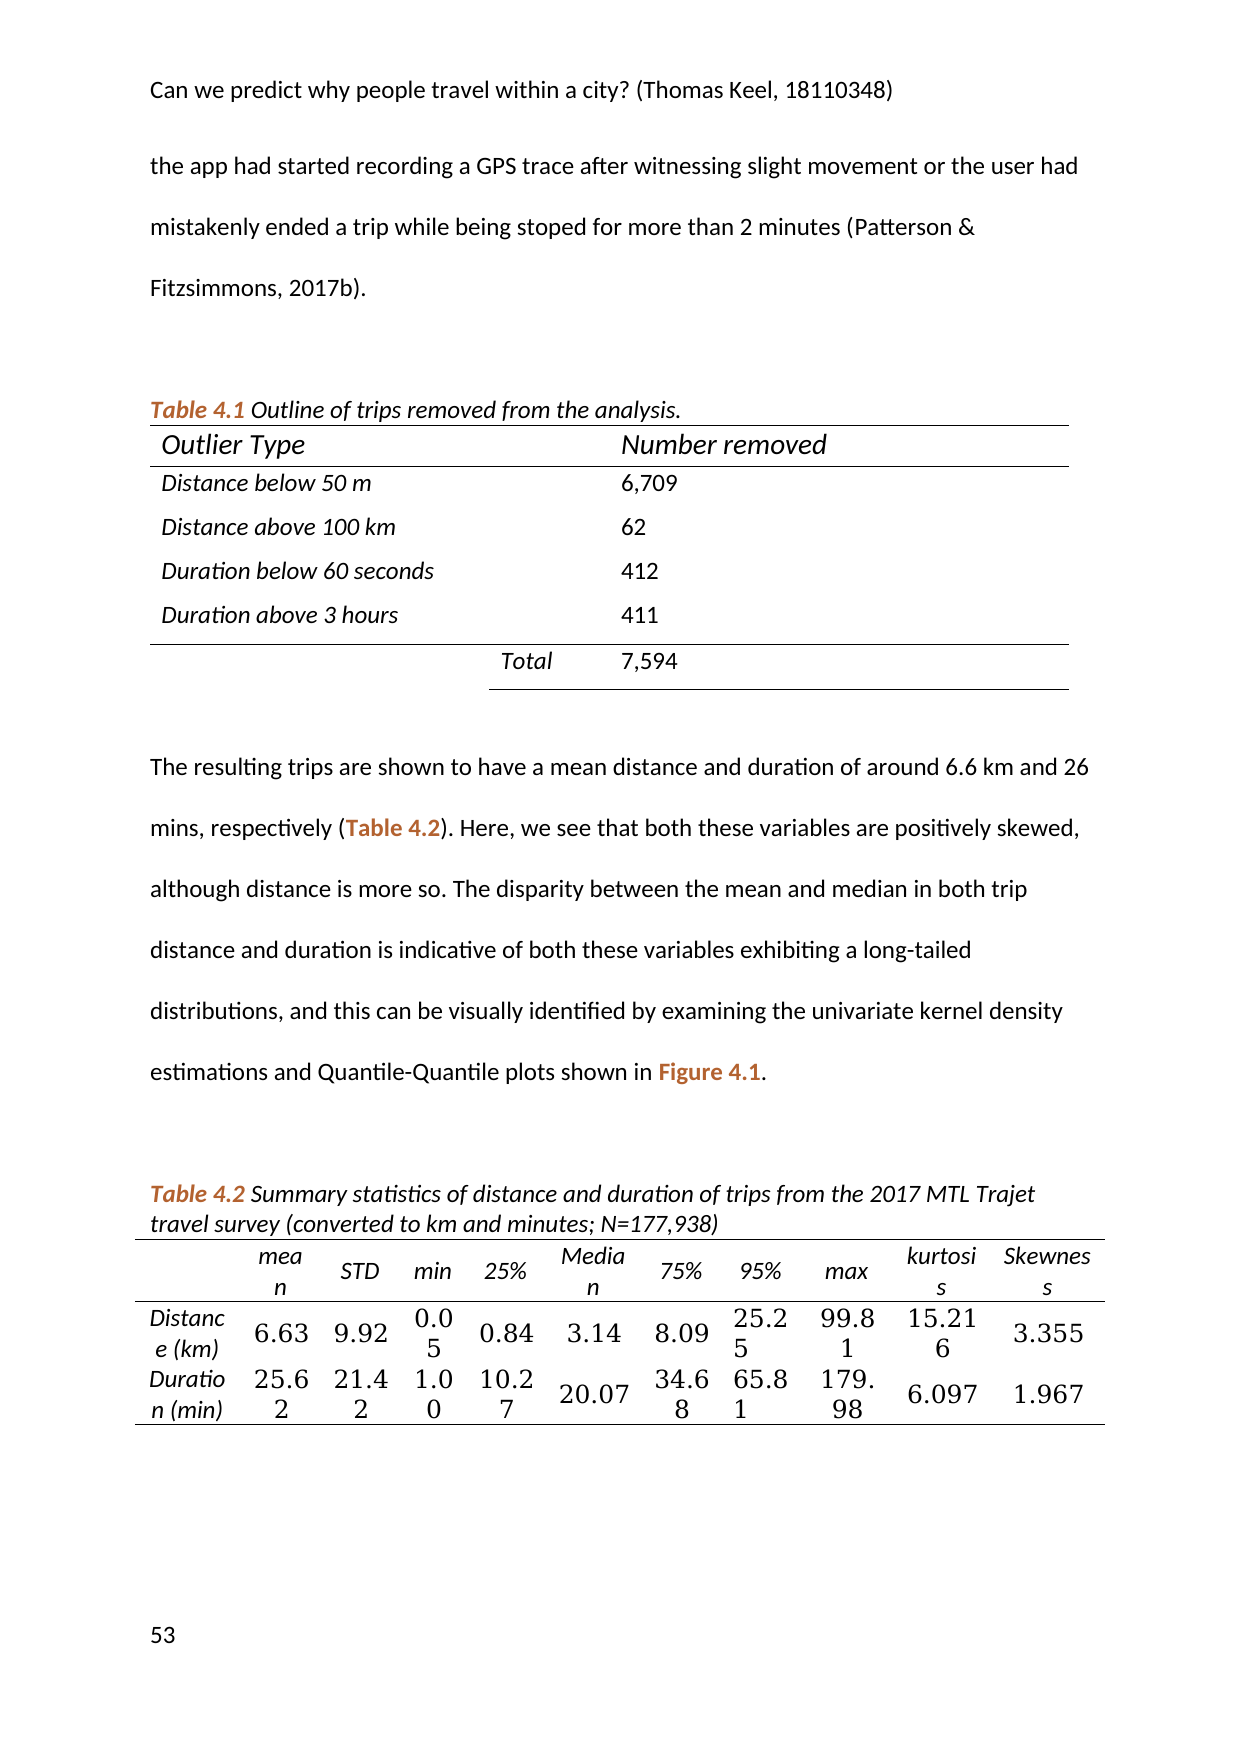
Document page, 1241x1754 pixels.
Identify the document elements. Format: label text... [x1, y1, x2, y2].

table_cell 25.62 [242, 1363, 321, 1424]
table_header max [801, 1240, 894, 1301]
table_cell 6.097 [894, 1363, 991, 1424]
table_cell 99.81 [801, 1302, 894, 1363]
table_header kurtosis [894, 1240, 991, 1301]
table_cell 6.63 [242, 1302, 321, 1363]
table_cell 34.68 [642, 1363, 722, 1424]
table_header mean [242, 1240, 321, 1301]
table_cell 412 [610, 555, 1069, 600]
table_cell 411 [610, 600, 1069, 644]
table_cell 9.92 [321, 1302, 401, 1363]
table_cell 3.355 [991, 1302, 1105, 1363]
table_cell Duration below 60 seconds [150, 555, 609, 600]
table_cell Distance below 50 m [150, 467, 609, 511]
table_cell 15.216 [894, 1302, 991, 1363]
table_cell Duration (min) [135, 1363, 242, 1424]
text The resulting trips are shown to have a mean distance and duration of around 6.6 km and 26 mins, respectively (Table 4.2). Here, we see that both these variables are positively skewed, although distance is more so. The disparity between the mean and median in both trip distance and duration is indicative of both these variables exhibiting a long-tailed distributions, and this can be visually identified by examining the univariate kernel density estimations and Quantile-Quantile plots shown in Figure 4.1. [150, 751, 1090, 1086]
table_header Median [546, 1240, 642, 1301]
table_cell 7,594 [610, 645, 1069, 689]
table_cell 1.967 [991, 1363, 1105, 1424]
table_cell 6,709 [610, 467, 1069, 511]
table_header Outlier Type [150, 426, 609, 466]
table_cell 3.14 [546, 1302, 642, 1363]
text Table 4.2 Summary statistics of distance and duration of trips from the 2017 MTL Trajet travel survey (converted to km and minutes; N=177,938) [150, 1178, 1090, 1239]
text Table 4.1 Outline of trips removed from the analysis. [150, 394, 1090, 425]
table_cell 25.25 [722, 1302, 801, 1363]
table_cell 0.05 [401, 1302, 467, 1363]
table_cell 179.98 [801, 1363, 894, 1424]
table_cell Distance above 100 km [150, 511, 609, 555]
table_cell 21.42 [321, 1363, 401, 1424]
table_header STD [321, 1240, 401, 1301]
table_header min [401, 1240, 467, 1301]
table_cell 10.27 [467, 1363, 546, 1424]
table_header Number removed [610, 426, 1069, 466]
table_header 95% [722, 1240, 801, 1301]
table_cell Distance (km) [135, 1302, 242, 1363]
table_cell 20.07 [546, 1363, 642, 1424]
table_header 75% [642, 1240, 722, 1301]
table_header [135, 1240, 242, 1301]
table_cell 65.81 [722, 1363, 801, 1424]
table_header 25% [467, 1240, 546, 1301]
table_cell 8.09 [642, 1302, 722, 1363]
table_cell 0.84 [467, 1302, 546, 1363]
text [150, 150, 1090, 303]
table_cell 1.00 [401, 1363, 467, 1424]
table_cell Total [489, 645, 609, 689]
table_header Skewness [991, 1240, 1105, 1301]
table_cell Duration above 3 hours [150, 600, 609, 644]
table_cell 62 [610, 511, 1069, 555]
